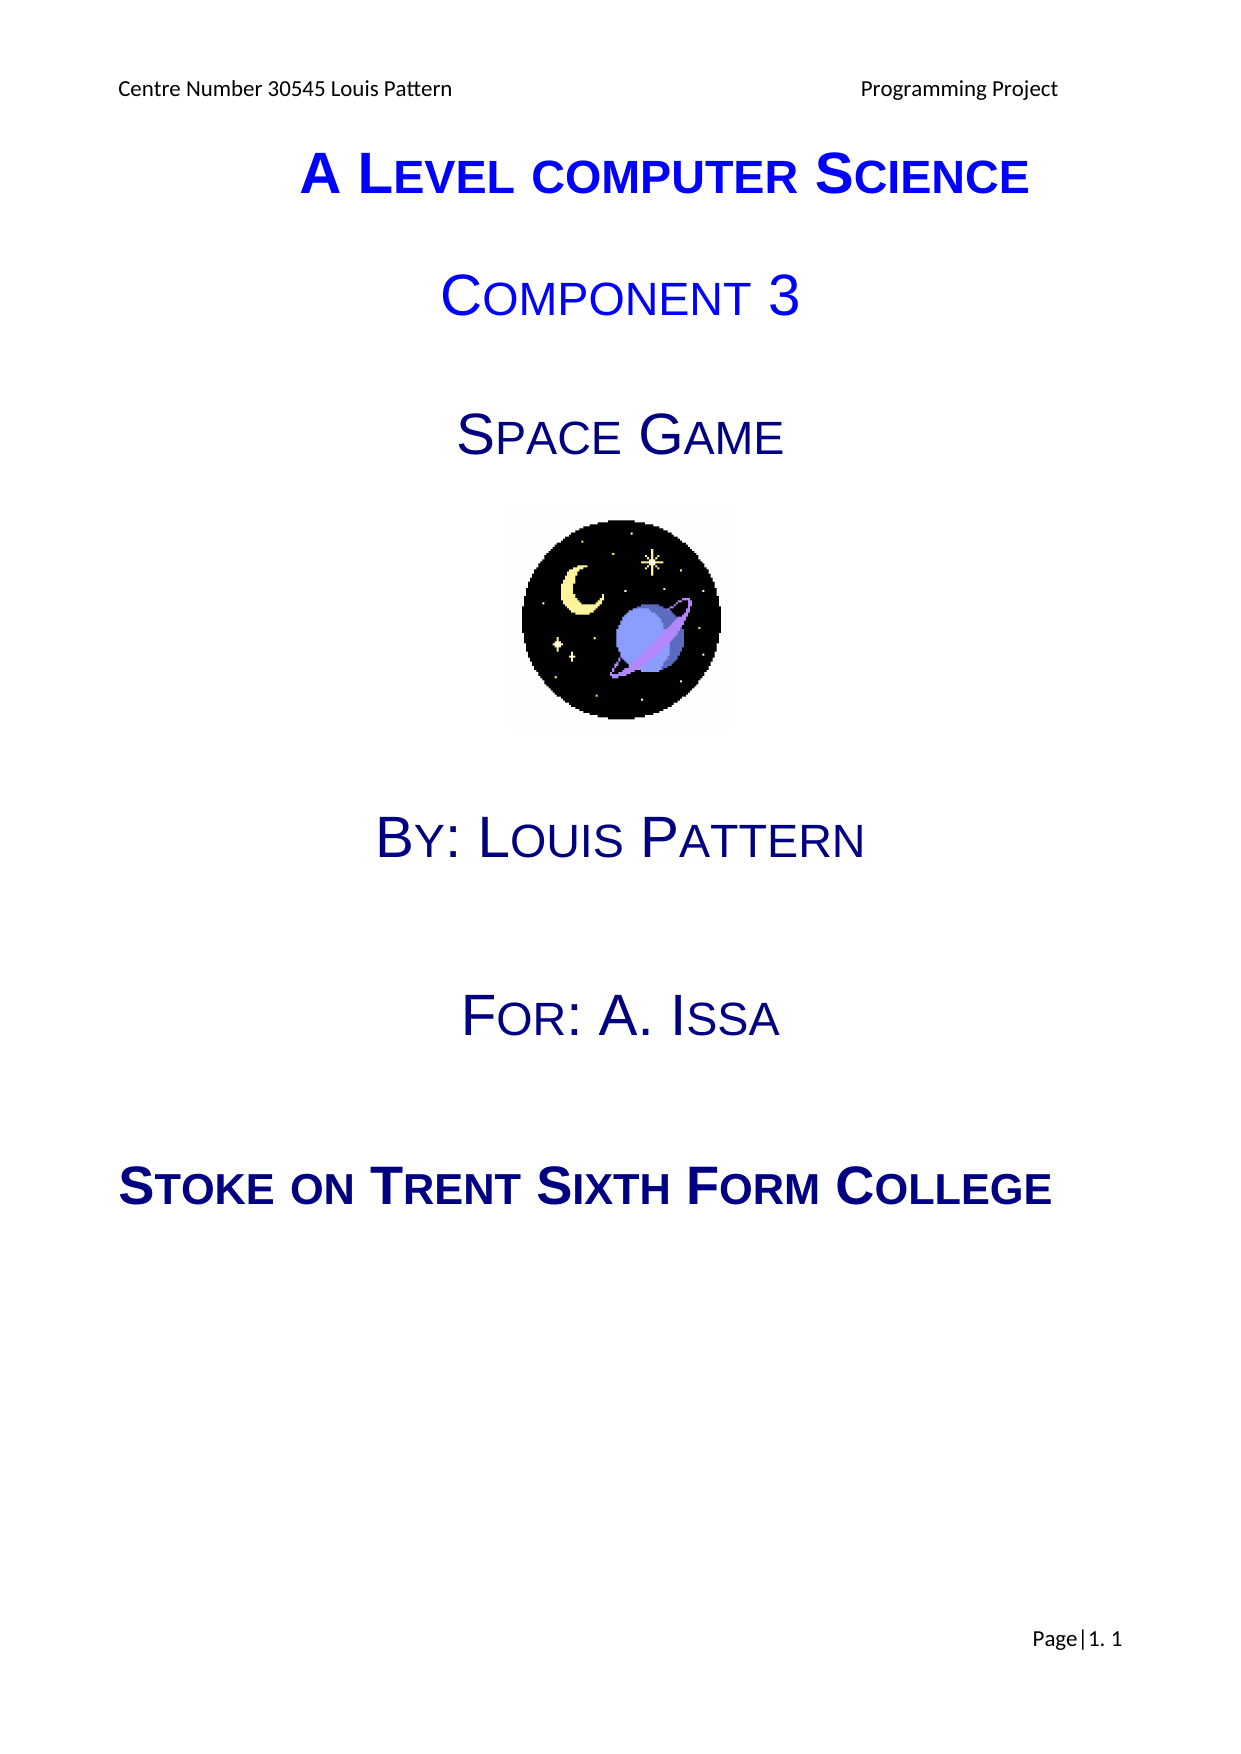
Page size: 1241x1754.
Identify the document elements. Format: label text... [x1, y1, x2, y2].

text Component 3 [118, 260, 1122, 327]
text Space Game [118, 399, 1122, 467]
text A Level computer Science [207, 139, 1122, 206]
text Stoke on Trent Sixth Form College [118, 1154, 1122, 1216]
text For: A. Issa [118, 981, 1122, 1048]
text By: Louis Pattern [118, 803, 1122, 870]
picture [508, 506, 732, 730]
